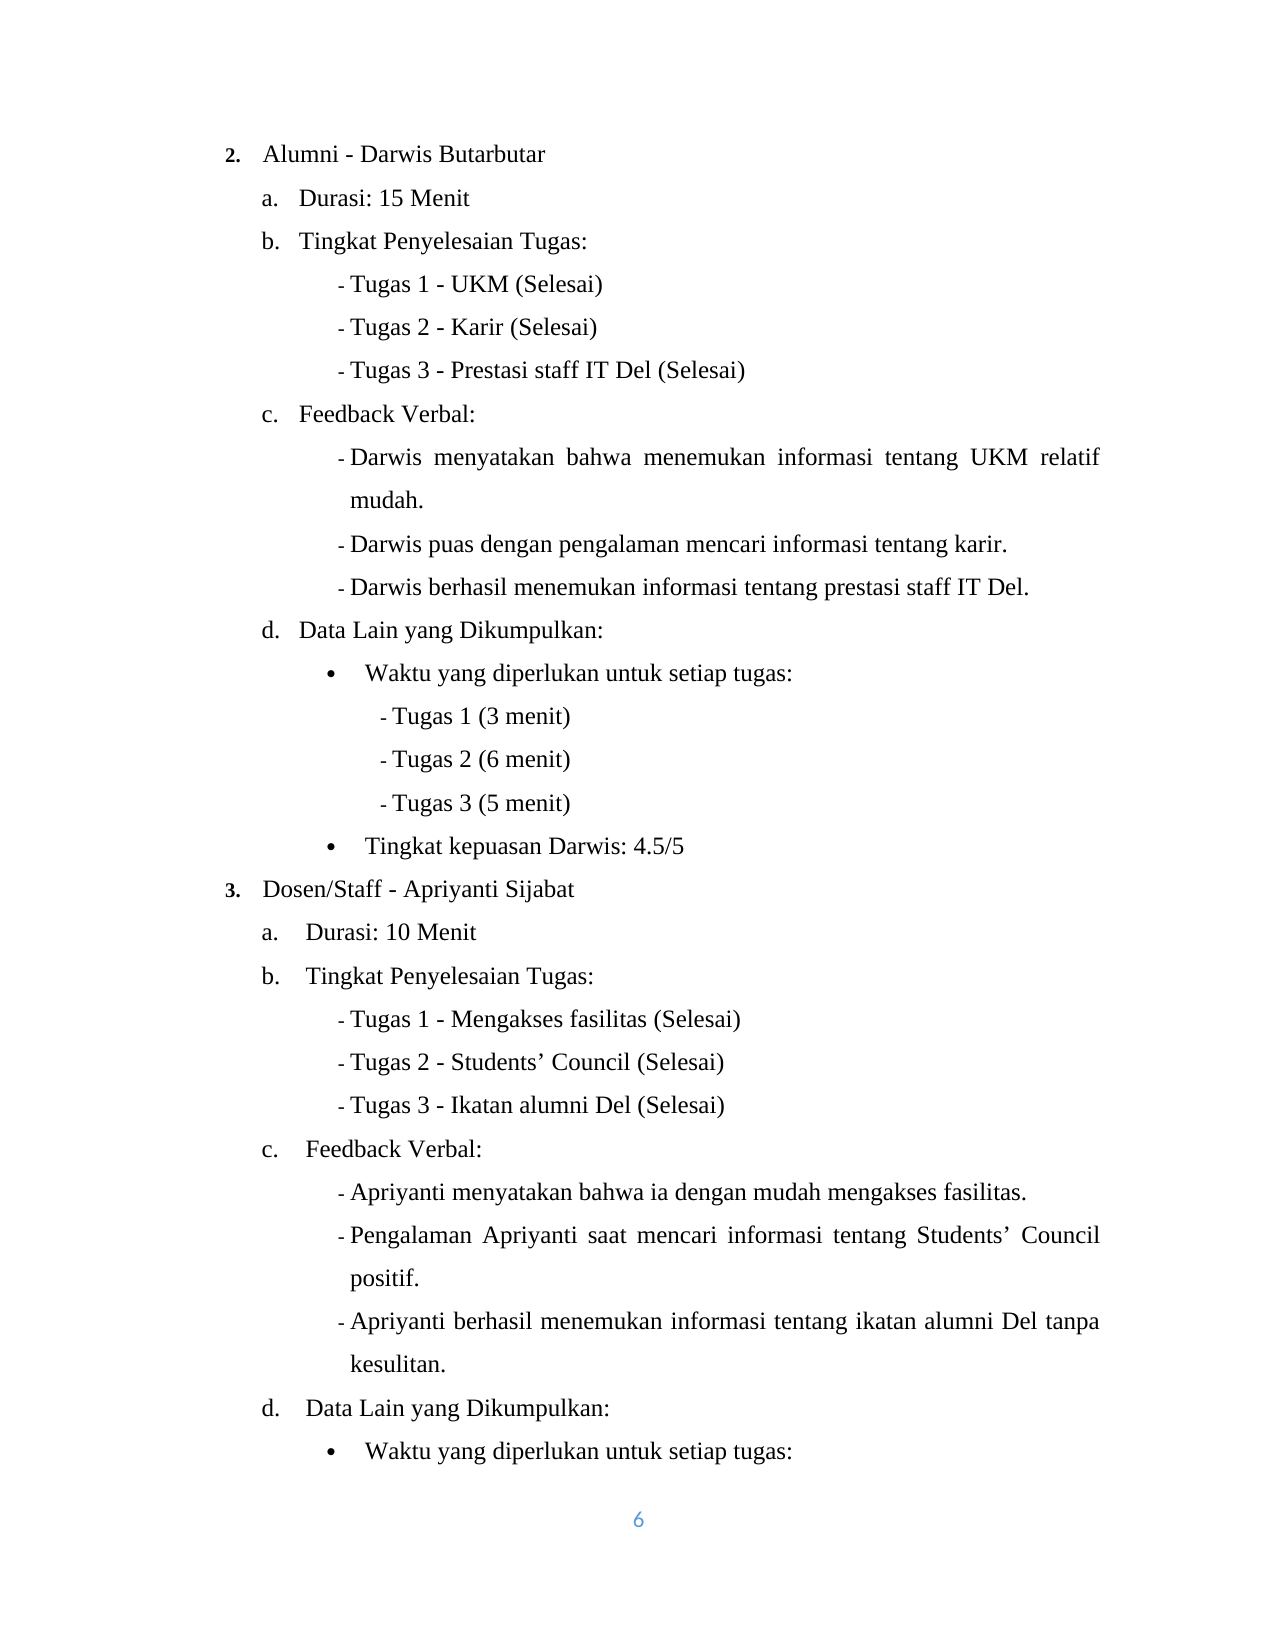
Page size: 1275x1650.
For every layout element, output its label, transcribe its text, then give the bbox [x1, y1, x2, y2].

list Pengalaman Apriyanti saat mencari informasi tentang Students’ Council positif. [338, 1220, 1100, 1292]
list Darwis berhasil menemukan informasi tentang prestasi staff IT Del. [338, 572, 1100, 601]
list Tugas 1 - UKM (Selesai) [338, 269, 1100, 298]
list Feedback Verbal: [261, 1134, 1100, 1162]
list Tugas 1 - Mengakses fasilitas (Selesai) [338, 1004, 1100, 1033]
list Tugas 3 - Prestasi staff IT Del (Selesai) [338, 356, 1100, 384]
list Tugas 2 - Karir (Selesai) [338, 312, 1100, 341]
list Tingkat Penyelesaian Tugas: [261, 961, 1100, 989]
list Apriyanti menyatakan bahwa ia dengan mudah mengakses fasilitas. [338, 1177, 1100, 1206]
list Data Lain yang Dikumpulkan: [261, 1393, 1100, 1422]
list Tugas 1 (3 menit) [380, 701, 1100, 730]
list Data Lain yang Dikumpulkan: [261, 615, 1100, 644]
subtitle Dosen/Staff - Apriyanti Sijabat [225, 874, 1100, 903]
list Darwis puas dengan pengalaman mencari informasi tentang karir. [338, 529, 1100, 557]
subtitle Alumni - Darwis Butarbutar [225, 139, 1100, 168]
list Durasi: 10 Menit [261, 917, 1100, 946]
list Feedback Verbal: [261, 399, 1100, 428]
list Durasi: 15 Menit [261, 183, 1100, 211]
list Apriyanti berhasil menemukan informasi tentang ikatan alumni Del tanpa kesulitan. [338, 1306, 1100, 1378]
list Tingkat Penyelesaian Tugas: [261, 226, 1100, 255]
list Tugas 2 - Students’ Council (Selesai) [338, 1047, 1100, 1076]
list Tugas 3 - Ikatan alumni Del (Selesai) [338, 1090, 1100, 1119]
list Tugas 3 (5 menit) [380, 788, 1100, 817]
list Tugas 2 (6 menit) [380, 744, 1100, 773]
list Waktu yang diperlukan untuk setiap tugas: [327, 1436, 1100, 1465]
list Darwis menyatakan bahwa menemukan informasi tentang UKM relatif mudah. [338, 442, 1100, 514]
list Waktu yang diperlukan untuk setiap tugas: [327, 658, 1100, 687]
list Tingkat kepuasan Darwis: 4.5/5 [327, 831, 1100, 860]
